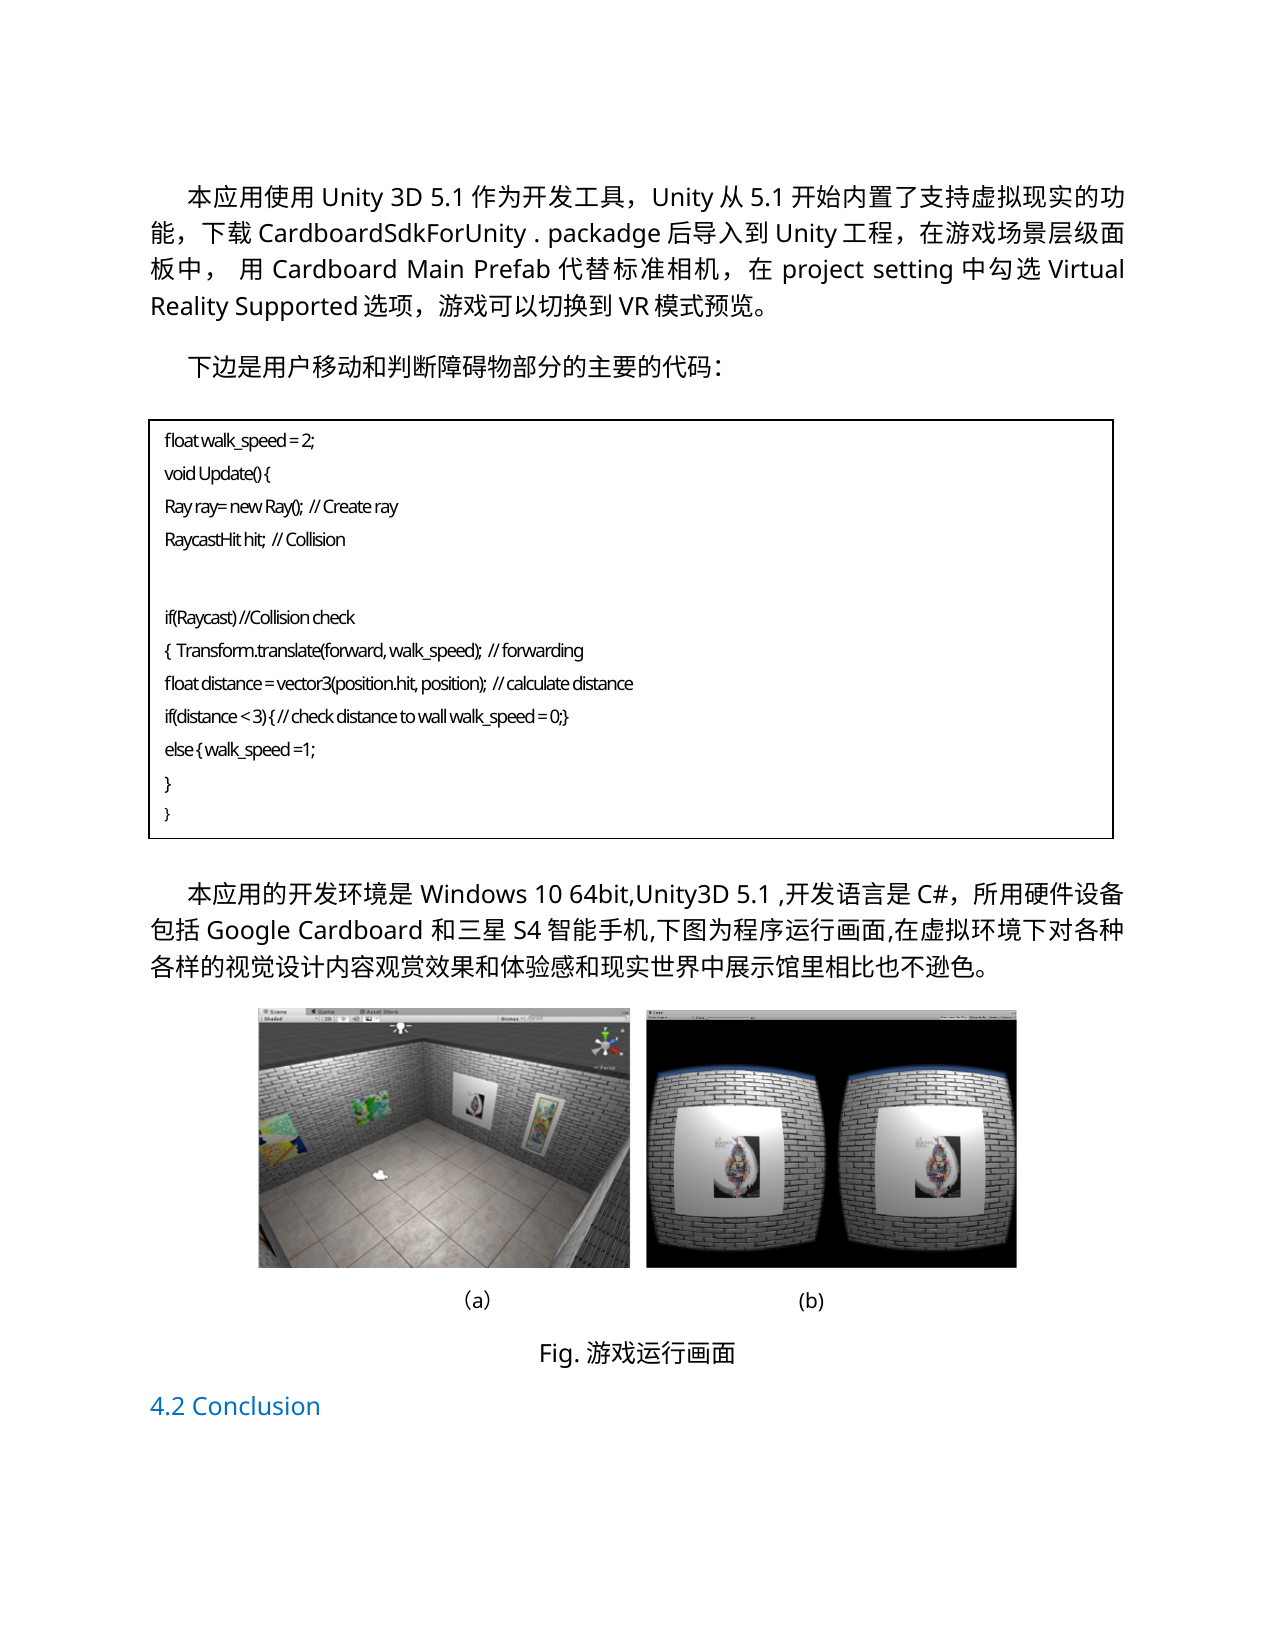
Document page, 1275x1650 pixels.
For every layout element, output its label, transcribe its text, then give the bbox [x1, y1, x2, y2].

text 本应用的开发环境是 Windows 10 64bit,Unity3D 5.1 ,开发语言是C#，所用硬件设备包括Google Cardboard 和三星S4智能手机,下图为程序运行画面,在虚拟环境下对各种各样的视觉设计内容观赏效果和体验感和现实世界中展示馆里相比也不逊色。 [150, 408, 1125, 983]
text 4.2 Conclusion [150, 1389, 1125, 1423]
text 下边是用户移动和判断障碍物部分的主要的代码： [150, 347, 1125, 383]
picture [258, 1008, 630, 1268]
picture [646, 1010, 1017, 1268]
text （a） (b) [150, 1285, 1125, 1315]
text Fig. 游戏运行画面 [150, 1333, 1125, 1369]
text 本应用使用Unity 3D 5.1作为开发工具，Unity从5.1开始内置了支持虚拟现实的功能，下载CardboardSdkForUnity . packadge后导入到Unity工程，在游戏场景层级面板中， 用Cardboard Main Prefab代替标准相机，在project setting中勾选Virtual Reality Supported选项，游戏可以切换到VR模式预览。 [150, 177, 1125, 322]
